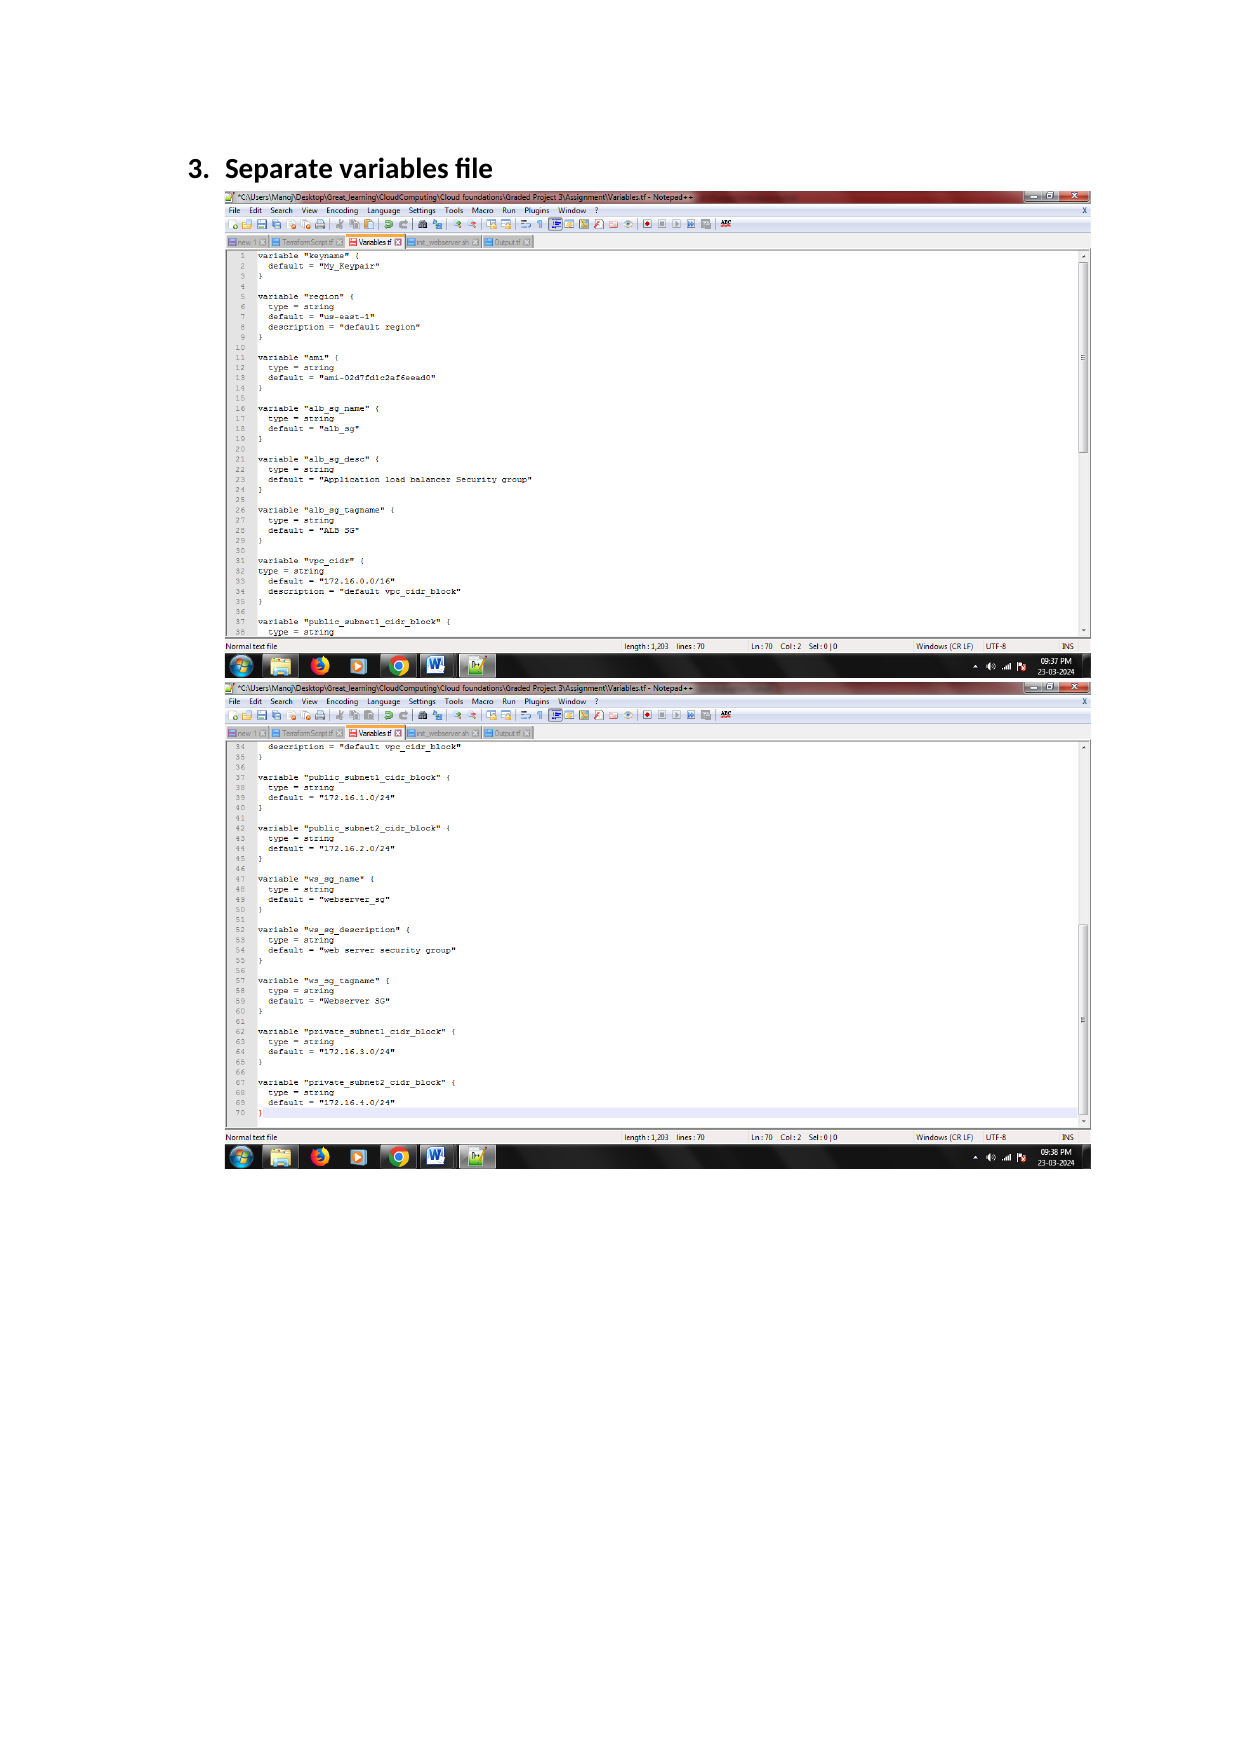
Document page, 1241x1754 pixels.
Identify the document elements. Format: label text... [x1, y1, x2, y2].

picture [224, 682, 1091, 1169]
list Separate variables file [187, 150, 1053, 186]
picture [224, 191, 1091, 678]
